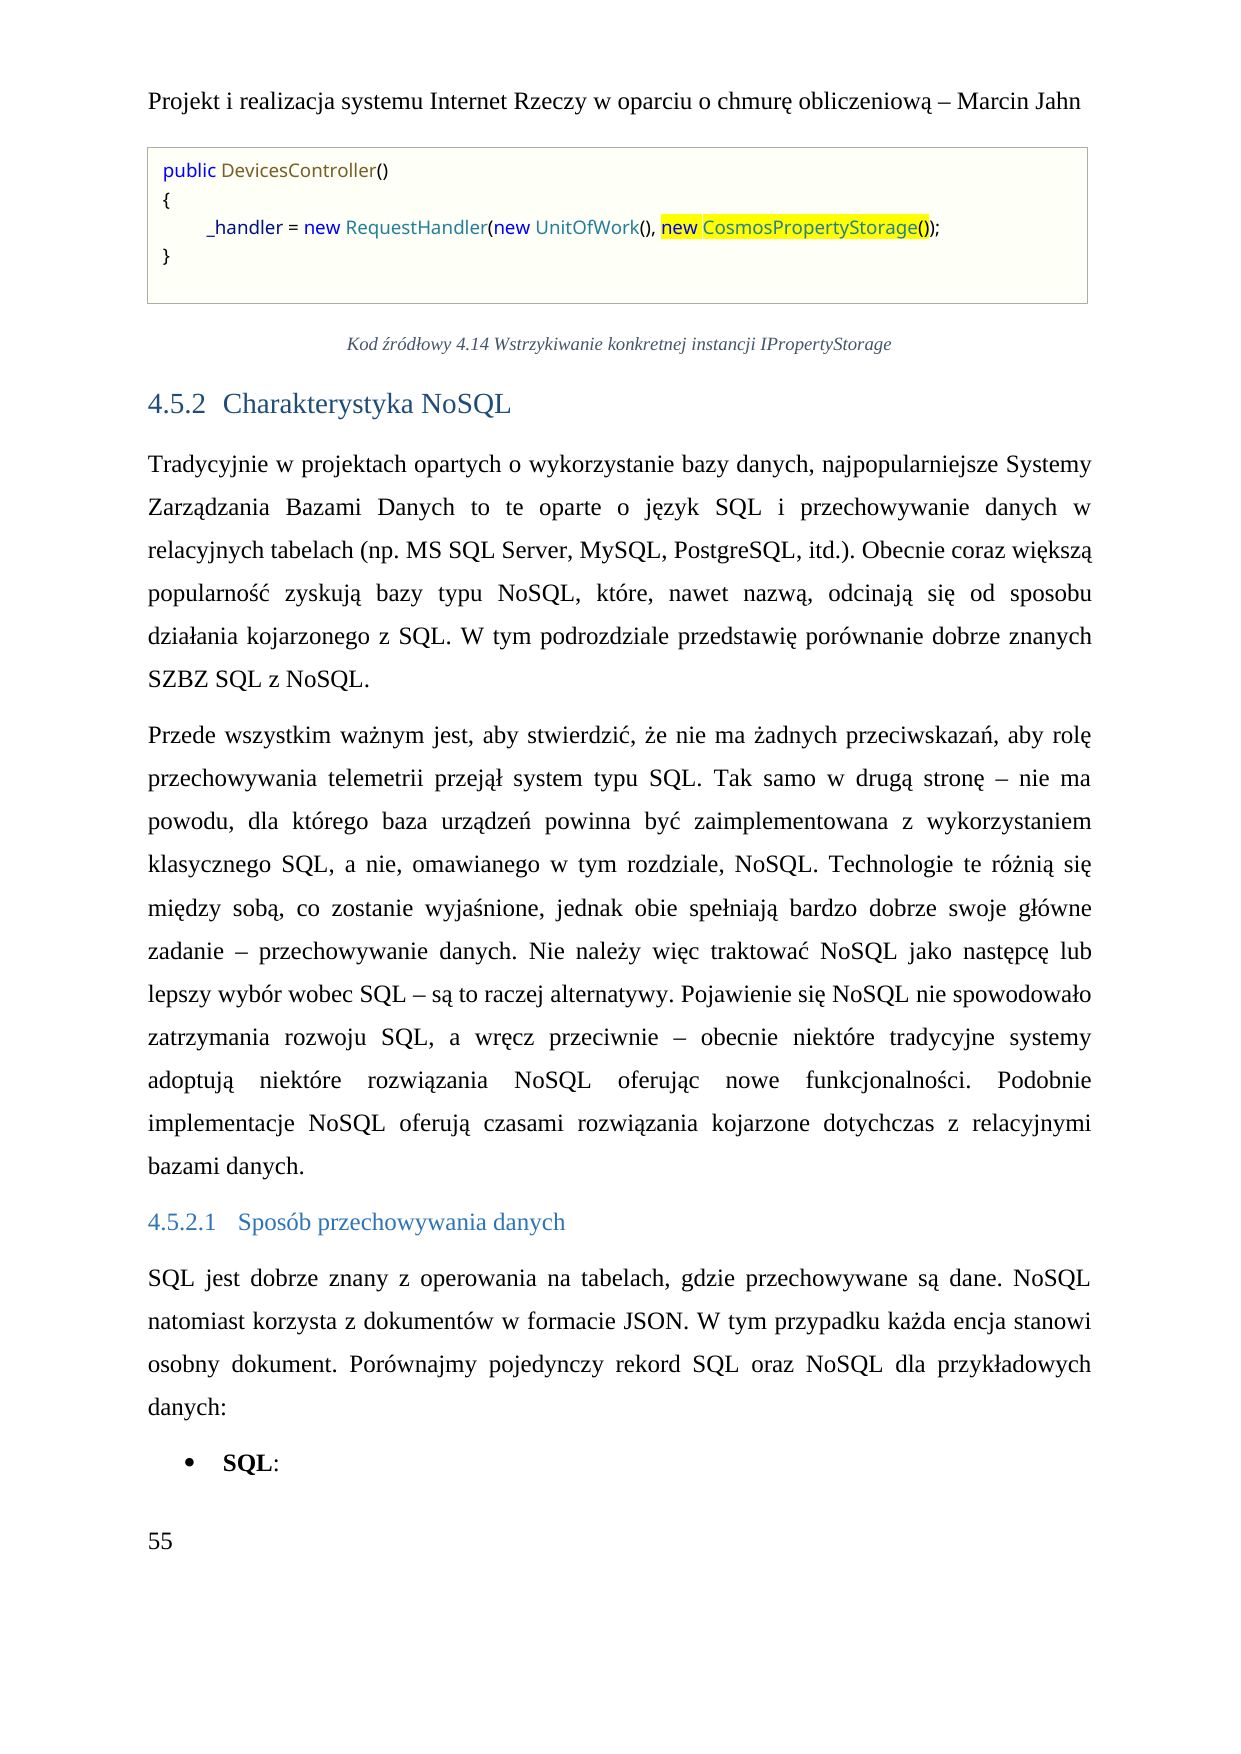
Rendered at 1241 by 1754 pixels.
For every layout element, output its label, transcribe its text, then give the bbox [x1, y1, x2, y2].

text Przede wszystkim ważnym jest, aby stwierdzić, że nie ma żadnych przeciwskazań, aby rolę przechowywania telemetrii przejął system typu SQL. Tak samo w drugą stronę – nie ma powodu, dla którego baza urządzeń powinna być zaimplementowana z wykorzystaniem klasycznego SQL, a nie, omawianego w tym rozdziale, NoSQL. Technologie te różnią się między sobą, co zostanie wyjaśnione, jednak obie spełniają bardzo dobrze swoje główne zadanie – przechowywanie danych. Nie należy więc traktować NoSQL jako następcę lub lepszy wybór wobec SQL – są to raczej alternatywy. Pojawienie się NoSQL nie spowodowało zatrzymania rozwoju SQL, a wręcz przeciwnie – obecnie niektóre tradycyjne systemy adoptują niektóre rozwiązania NoSQL oferując nowe funkcjonalności. Podobnie implementacje NoSQL oferują czasami rozwiązania kojarzone dotychczas z relacyjnymi bazami danych. [148, 720, 1093, 1180]
subtitle Sposób przechowywania danych [148, 1207, 1093, 1236]
text Tradycyjnie w projektach opartych o wykorzystanie bazy danych, najpopularniejsze Systemy Zarządzania Bazami Danych to te oparte o język SQL i przechowywanie danych w relacyjnych tabelach (np. MS SQL Server, MySQL, PostgreSQL, itd.). Obecnie coraz większą popularność zyskują bazy typu NoSQL, które, nawet nazwą, odcinają się od sposobu działania kojarzonego z SQL. W tym podrozdziale przedstawię porównanie dobrze znanych SZBZ SQL z NoSQL. [148, 449, 1093, 693]
text SQL jest dobrze znany z operowania na tabelach, gdzie przechowywane są dane. NoSQL natomiast korzysta z dokumentów w formacie JSON. W tym przypadku każda encja stanowi osobny dokument. Porównajmy pojedynczy rekord SQL oraz NoSQL dla przykładowych danych: [148, 1263, 1093, 1421]
subtitle Charakterystyka NoSQL [148, 386, 1093, 419]
list SQL: [185, 1448, 1093, 1476]
